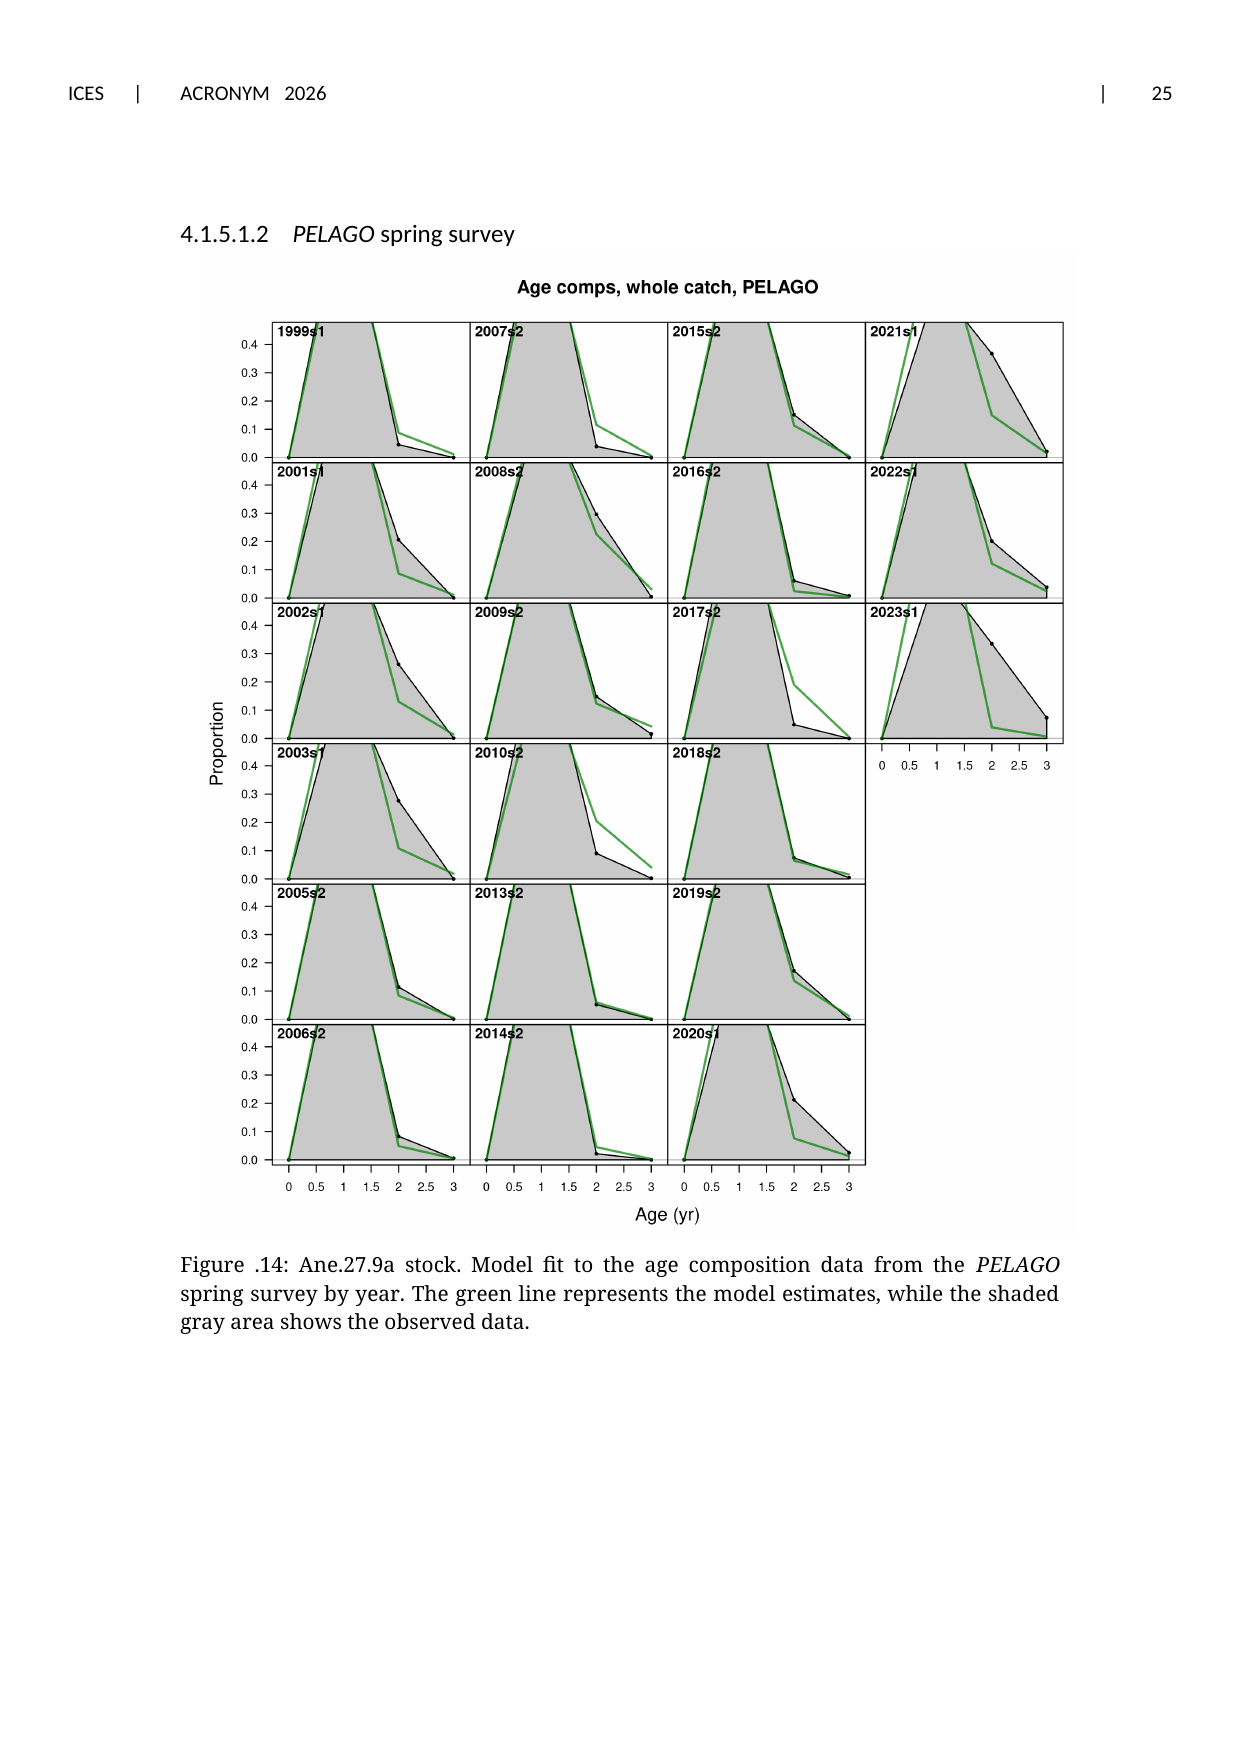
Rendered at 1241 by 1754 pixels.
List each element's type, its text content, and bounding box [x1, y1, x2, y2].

subtitle PELAGO spring survey [180, 218, 1060, 249]
picture [198, 249, 1079, 1239]
text Figure .: Ane.27.9a stock. Model fit to the age composition data from the PELAGO spring survey by year. The green line represents the model estimates, while the shaded gray area shows the observed data. [180, 1251, 1060, 1336]
